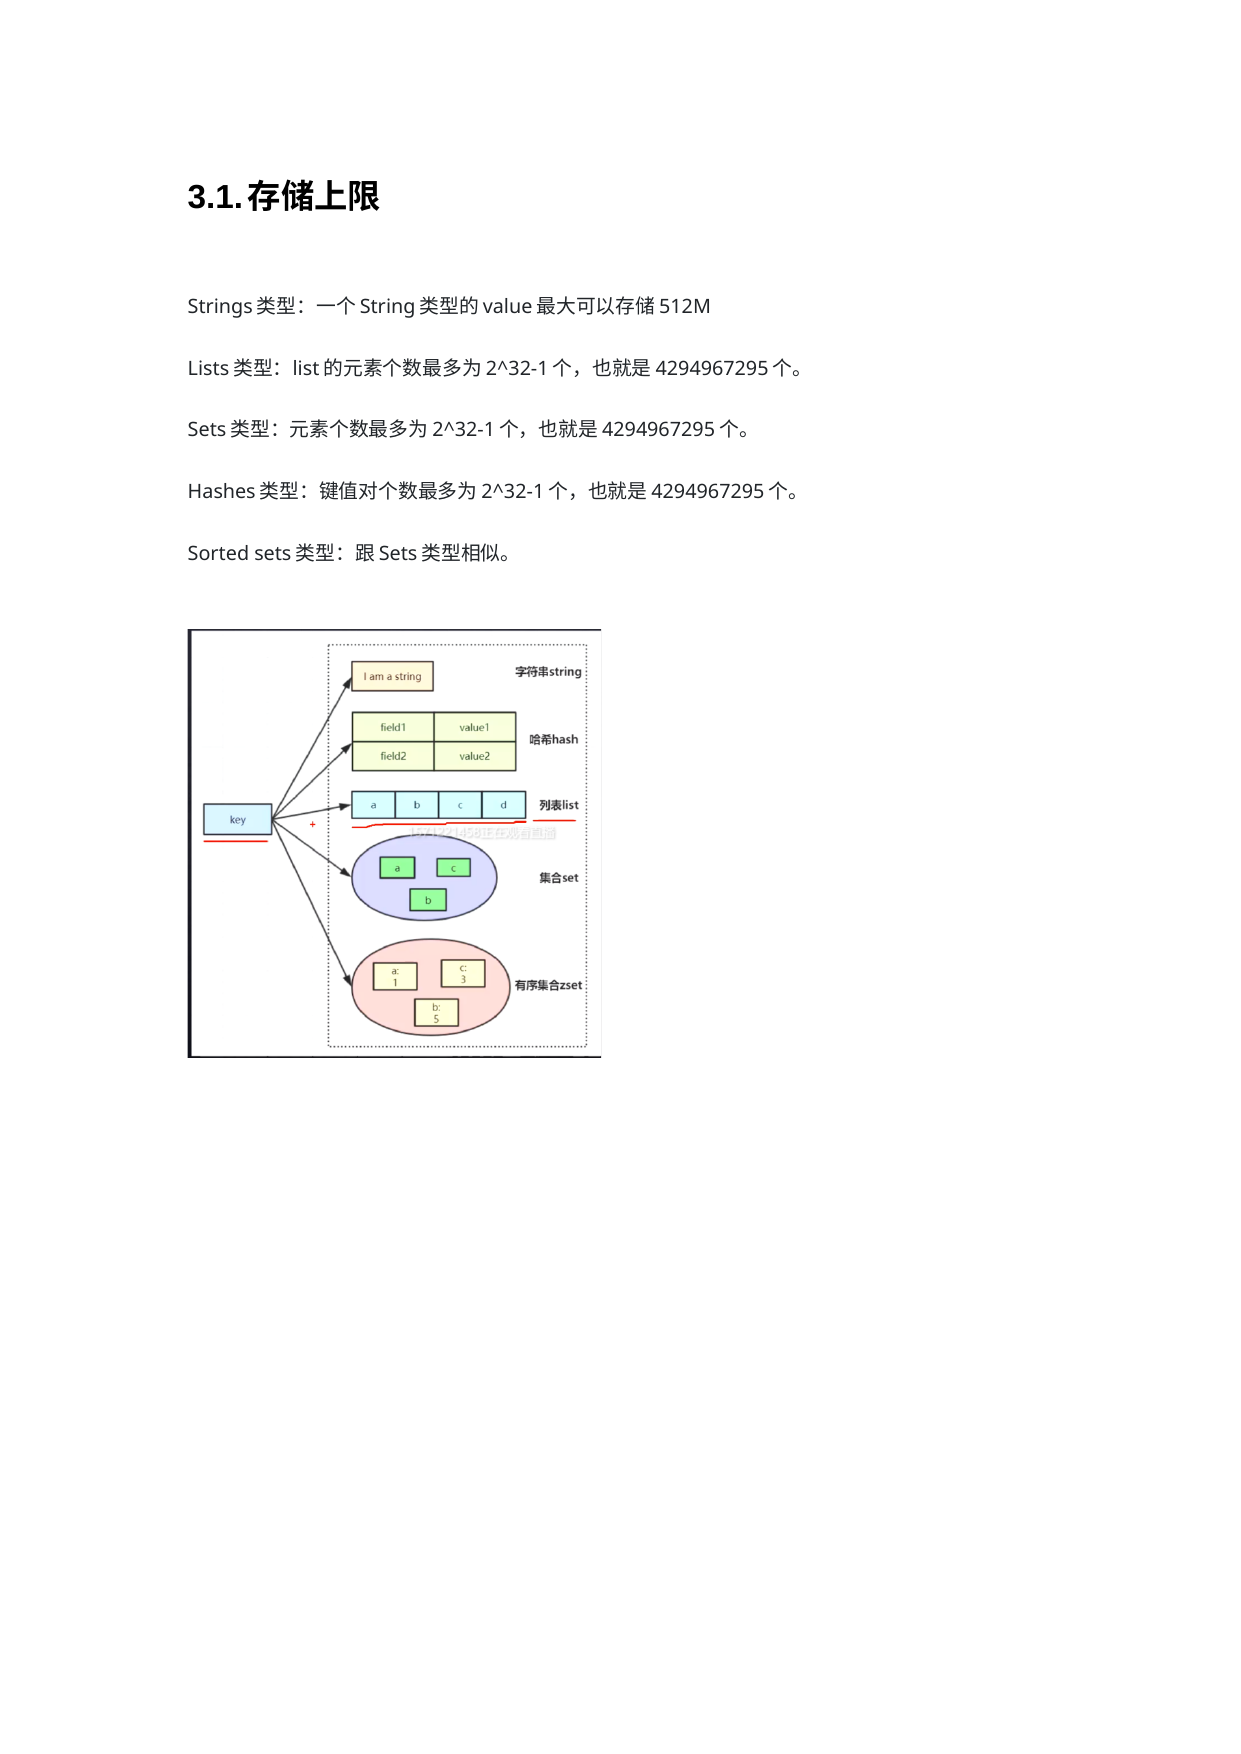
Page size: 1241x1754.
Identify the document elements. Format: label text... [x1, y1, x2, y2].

text Hashes类型：键值对个数最多为2^32-1个，也就是4294967295个。 [187, 474, 1053, 506]
picture [187, 629, 602, 1058]
text Sets类型：元素个数最多为2^32-1个，也就是4294967295个。 [187, 412, 1053, 444]
text Lists类型：list的元素个数最多为2^32-1个，也就是4294967295个。 [187, 350, 1053, 383]
subtitle 存储上限 [187, 162, 1053, 227]
text Sorted sets类型：跟Sets类型相似。 [187, 535, 1053, 568]
text Strings类型：一个String类型的value最大可以存储512M [187, 289, 1053, 321]
